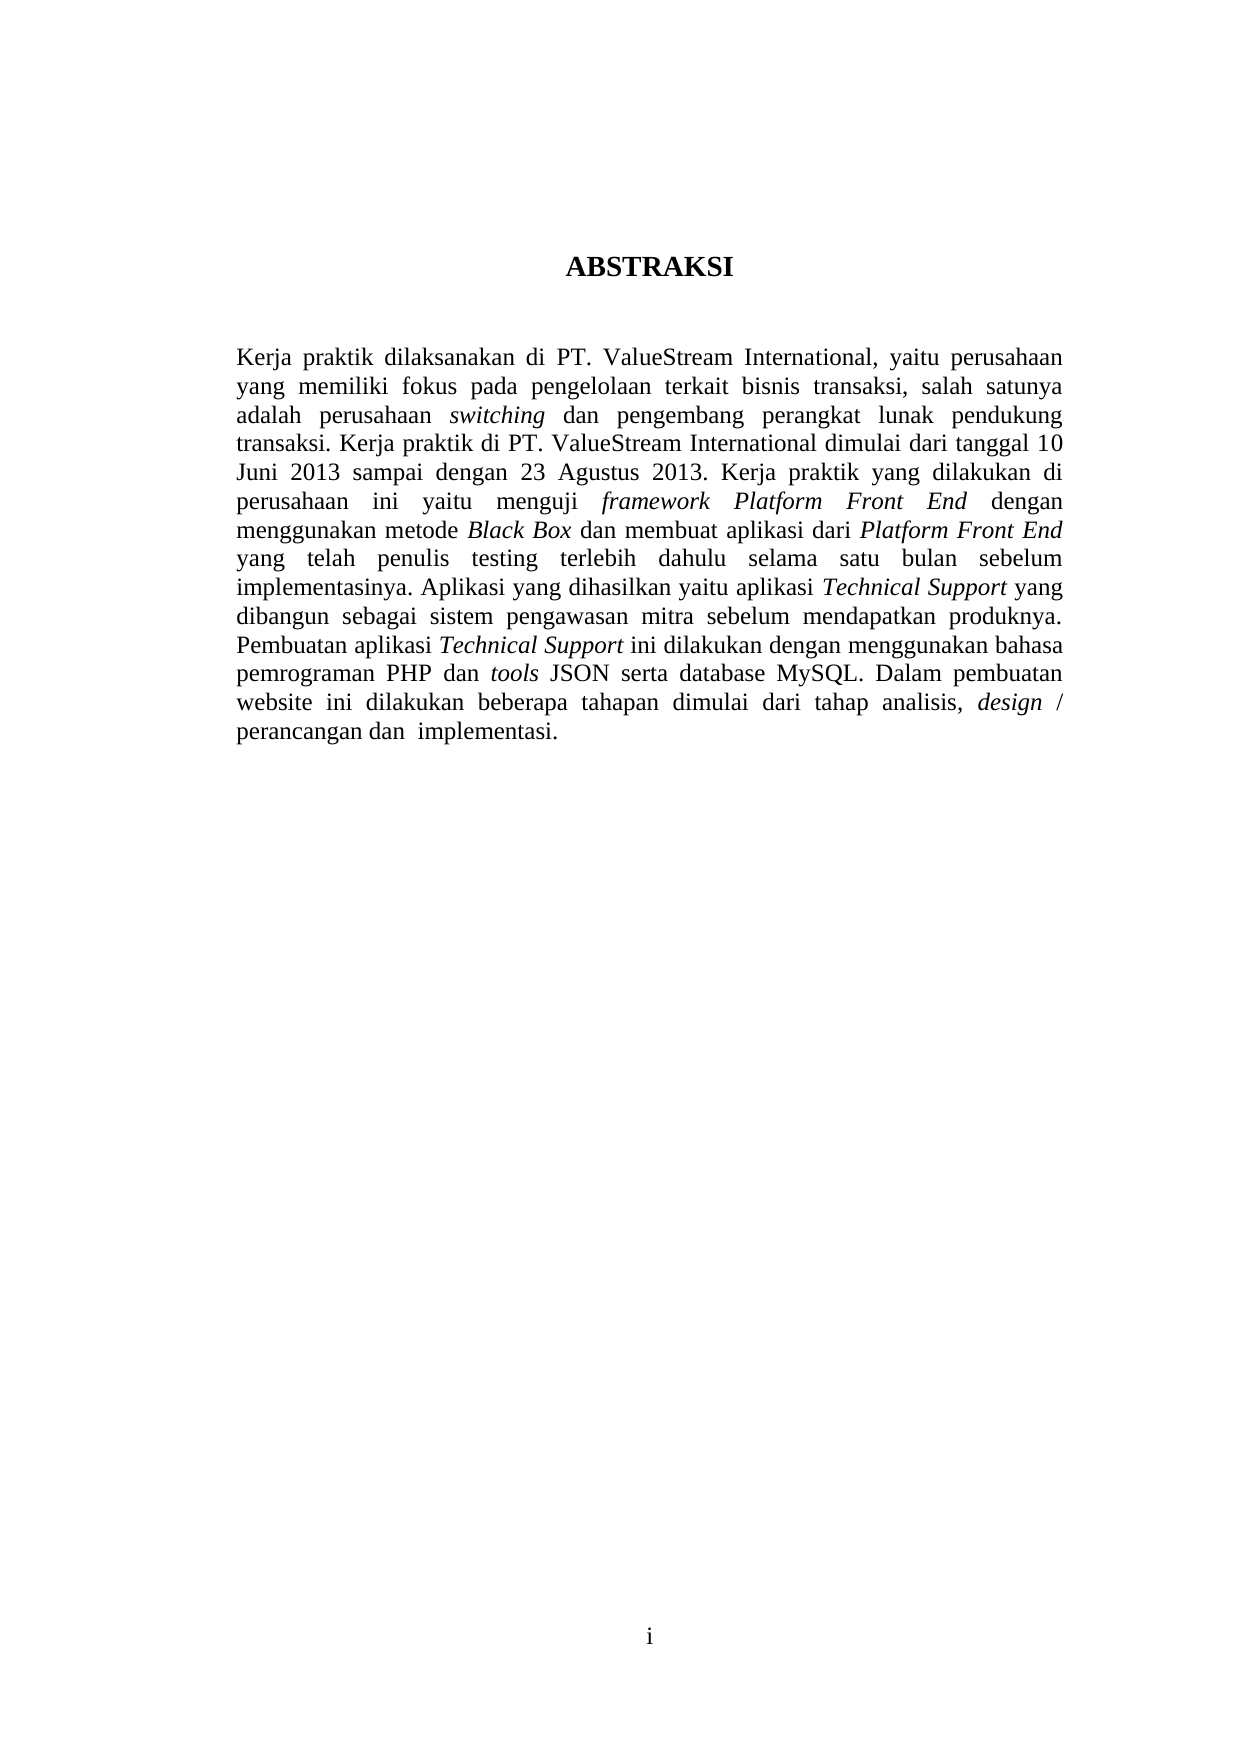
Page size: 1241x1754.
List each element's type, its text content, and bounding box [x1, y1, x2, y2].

text Kerja praktik dilaksanakan di PT. ValueStream International, yaitu perusahaan yang memiliki fokus pada pengelolaan terkait bisnis transaksi, salah satunya adalah perusahaan switching dan pengembang perangkat lunak pendukung transaksi. Kerja praktik di PT. ValueStream International dimulai dari tanggal 10 Juni 2013 sampai dengan 23 Agustus 2013. Kerja praktik yang dilakukan di perusahaan ini yaitu menguji framework Platform Front End dengan menggunakan metode Black Box dan membuat aplikasi dari Platform Front End yang telah penulis testing terlebih dahulu selama satu bulan sebelum implementasinya. Aplikasi yang dihasilkan yaitu aplikasi Technical Support yang dibangun sebagai sistem pengawasan mitra sebelum mendapatkan produknya. Pembuatan aplikasi Technical Support ini dilakukan dengan menggunakan bahasa pemrograman PHP dan tools JSON serta database MySQL. Dalam pembuatan website ini dilakukan beberapa tahapan dimulai dari tahap analisis, design / perancangan dan implementasi. [236, 342, 1063, 745]
subtitle ABSTRAKSI [236, 249, 1063, 282]
